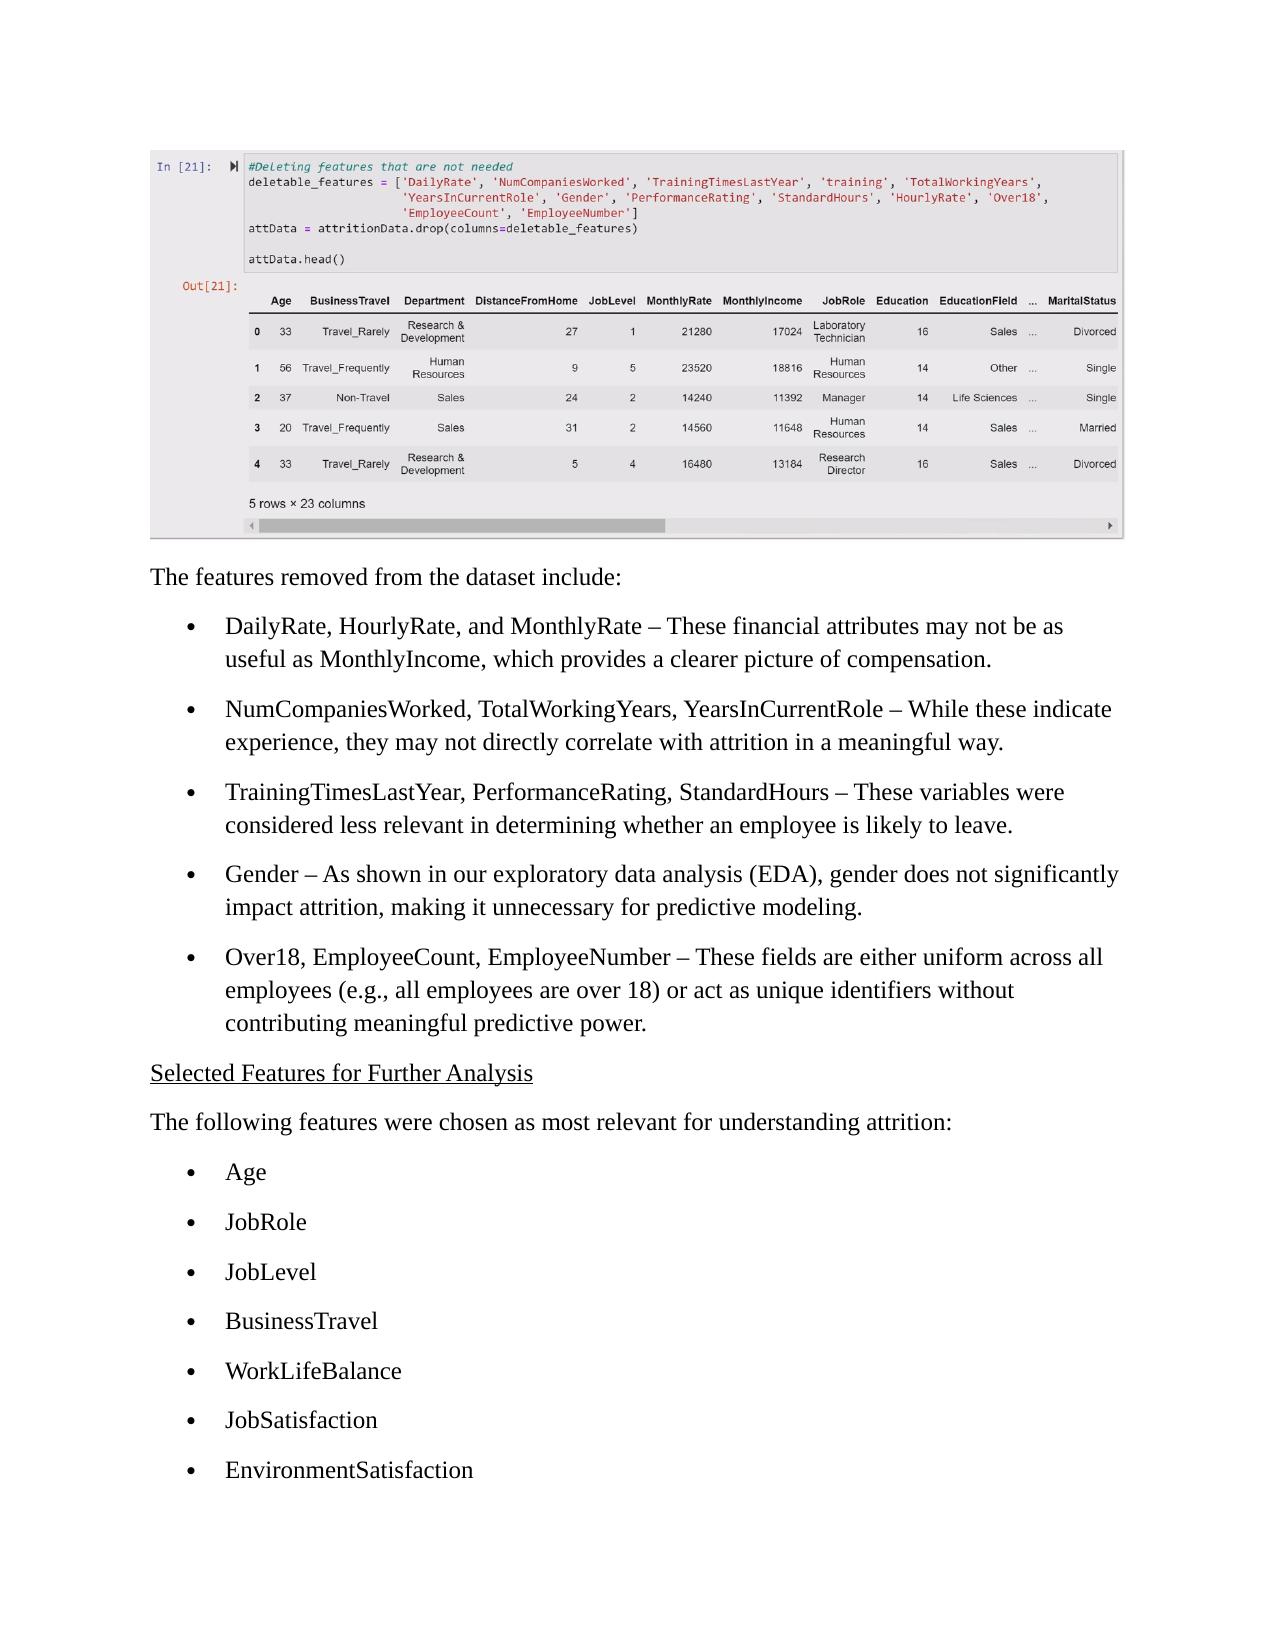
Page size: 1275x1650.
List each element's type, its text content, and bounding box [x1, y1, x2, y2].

list JobSatisfaction [187, 1406, 1125, 1434]
picture [150, 150, 1125, 540]
list EnvironmentSatisfaction [187, 1455, 1125, 1484]
list WorkLifeBalance [187, 1356, 1125, 1385]
list Over18, EmployeeCount, EmployeeNumber – These fields are either uniform across all employees (e.g., all employees are over 18) or act as unique identifiers without contributing meaningful predictive power. [187, 942, 1125, 1037]
list Age [187, 1157, 1125, 1186]
list DailyRate, HourlyRate, and MonthlyRate – These financial attributes may not be as useful as MonthlyIncome, which provides a clearer picture of compensation. [187, 611, 1125, 673]
list JobRole [187, 1207, 1125, 1236]
text The features removed from the dataset include: [150, 562, 1125, 590]
list Gender – As shown in our exploratory data analysis (EDA), gender does not significantly impact attrition, making it unnecessary for predictive modeling. [187, 859, 1125, 921]
list TrainingTimesLastYear, PerformanceRating, StandardHours – These variables were considered less relevant in determining whether an employee is likely to leave. [187, 777, 1125, 838]
text Selected Features for Further Analysis [150, 1058, 1125, 1087]
text The following features were chosen as most relevant for understanding attrition: [150, 1107, 1125, 1136]
list JobLevel [187, 1257, 1125, 1285]
list NumCompaniesWorked, TotalWorkingYears, YearsInCurrentRole – While these indicate experience, they may not directly correlate with attrition in a meaningful way. [187, 694, 1125, 756]
list BusinessTravel [187, 1306, 1125, 1335]
